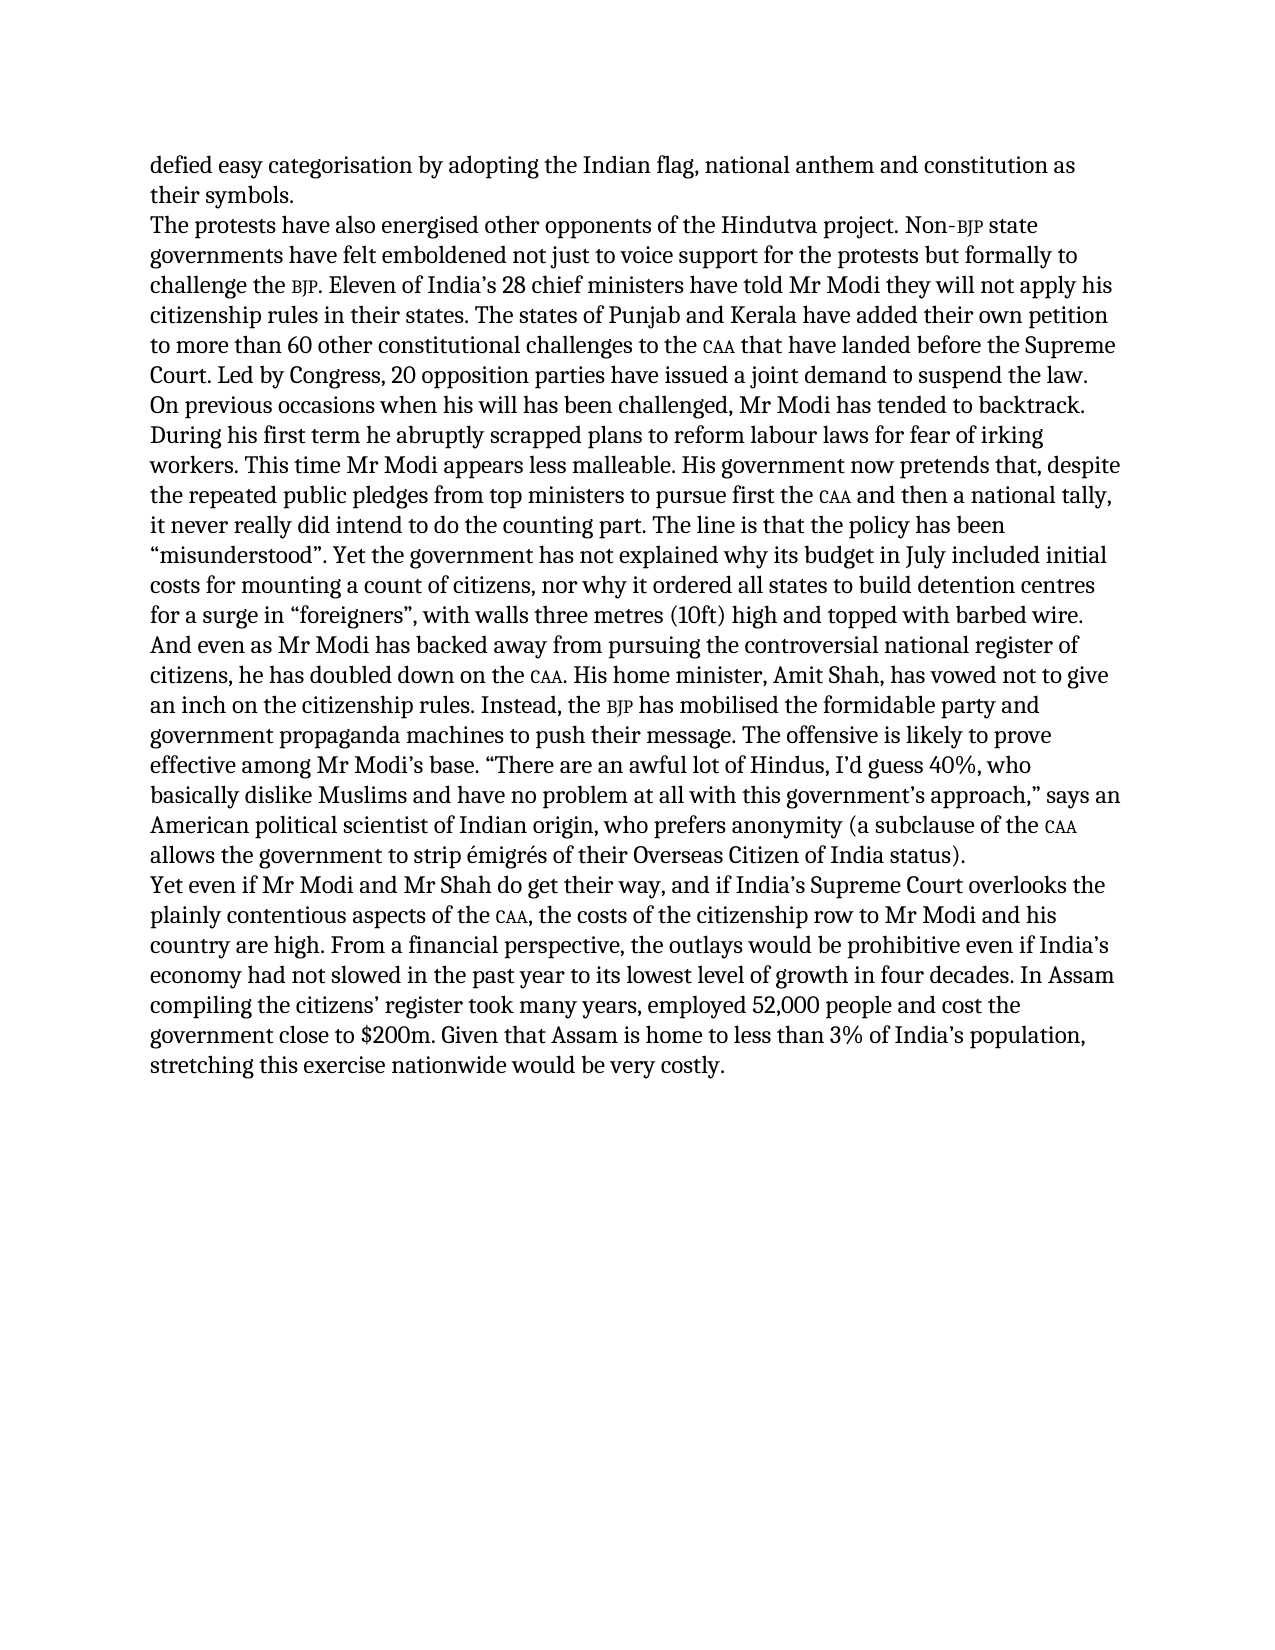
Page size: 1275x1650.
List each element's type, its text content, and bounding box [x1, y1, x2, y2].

text The protests have also energised other opponents of the Hindutva project. Non-BJP state governments have felt emboldened not just to voice support for the protests but formally to challenge the BJP. Eleven of India’s 28 chief ministers have told Mr Modi they will not apply his citizenship rules in their states. The states of Punjab and Kerala have added their own petition to more than 60 other constitutional challenges to the CAA that have landed before the Supreme Court. Led by Congress, 20 opposition parties have issued a joint demand to suspend the law. [150, 210, 1125, 390]
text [150, 150, 1125, 210]
text And even as Mr Modi has backed away from pursuing the controversial national register of citizens, he has doubled down on the CAA. His home minister, Amit Shah, has vowed not to give an inch on the citizenship rules. Instead, the BJP has mobilised the formidable party and government propaganda machines to push their message. The offensive is likely to prove effective among Mr Modi’s base. “There are an awful lot of Hindus, I’d guess 40%, who basically dislike Muslims and have no problem at all with this government’s approach,” says an American political scientist of Indian origin, who prefers anonymity (a subclause of the CAA allows the government to strip émigrés of their Overseas Citizen of India status). [150, 630, 1125, 870]
text Yet even if Mr Modi and Mr Shah do get their way, and if India’s Supreme Court overlooks the plainly contentious aspects of the CAA, the costs of the citizenship row to Mr Modi and his country are high. From a financial perspective, the outlays would be prohibitive even if India’s economy had not slowed in the past year to its lowest level of growth in four decades. In Assam compiling the citizens’ register took many years, employed 52,000 people and cost the government close to $200m. Given that Assam is home to less than 3% of India’s population, stretching this exercise nationwide would be very costly. [150, 870, 1125, 1080]
text On previous occasions when his will has been challenged, Mr Modi has tended to backtrack. During his first term he abruptly scrapped plans to reform labour laws for fear of irking workers. This time Mr Modi appears less malleable. His government now pretends that, despite the repeated public pledges from top ministers to pursue first the CAA and then a national tally, it never really did intend to do the counting part. The line is that the policy has been “misunderstood”. Yet the government has not explained why its budget in July included initial costs for mounting a count of citizens, nor why it ordered all states to build detention centres for a surge in “foreigners”, with walls three metres (10ft) high and topped with barbed wire. [150, 390, 1125, 630]
